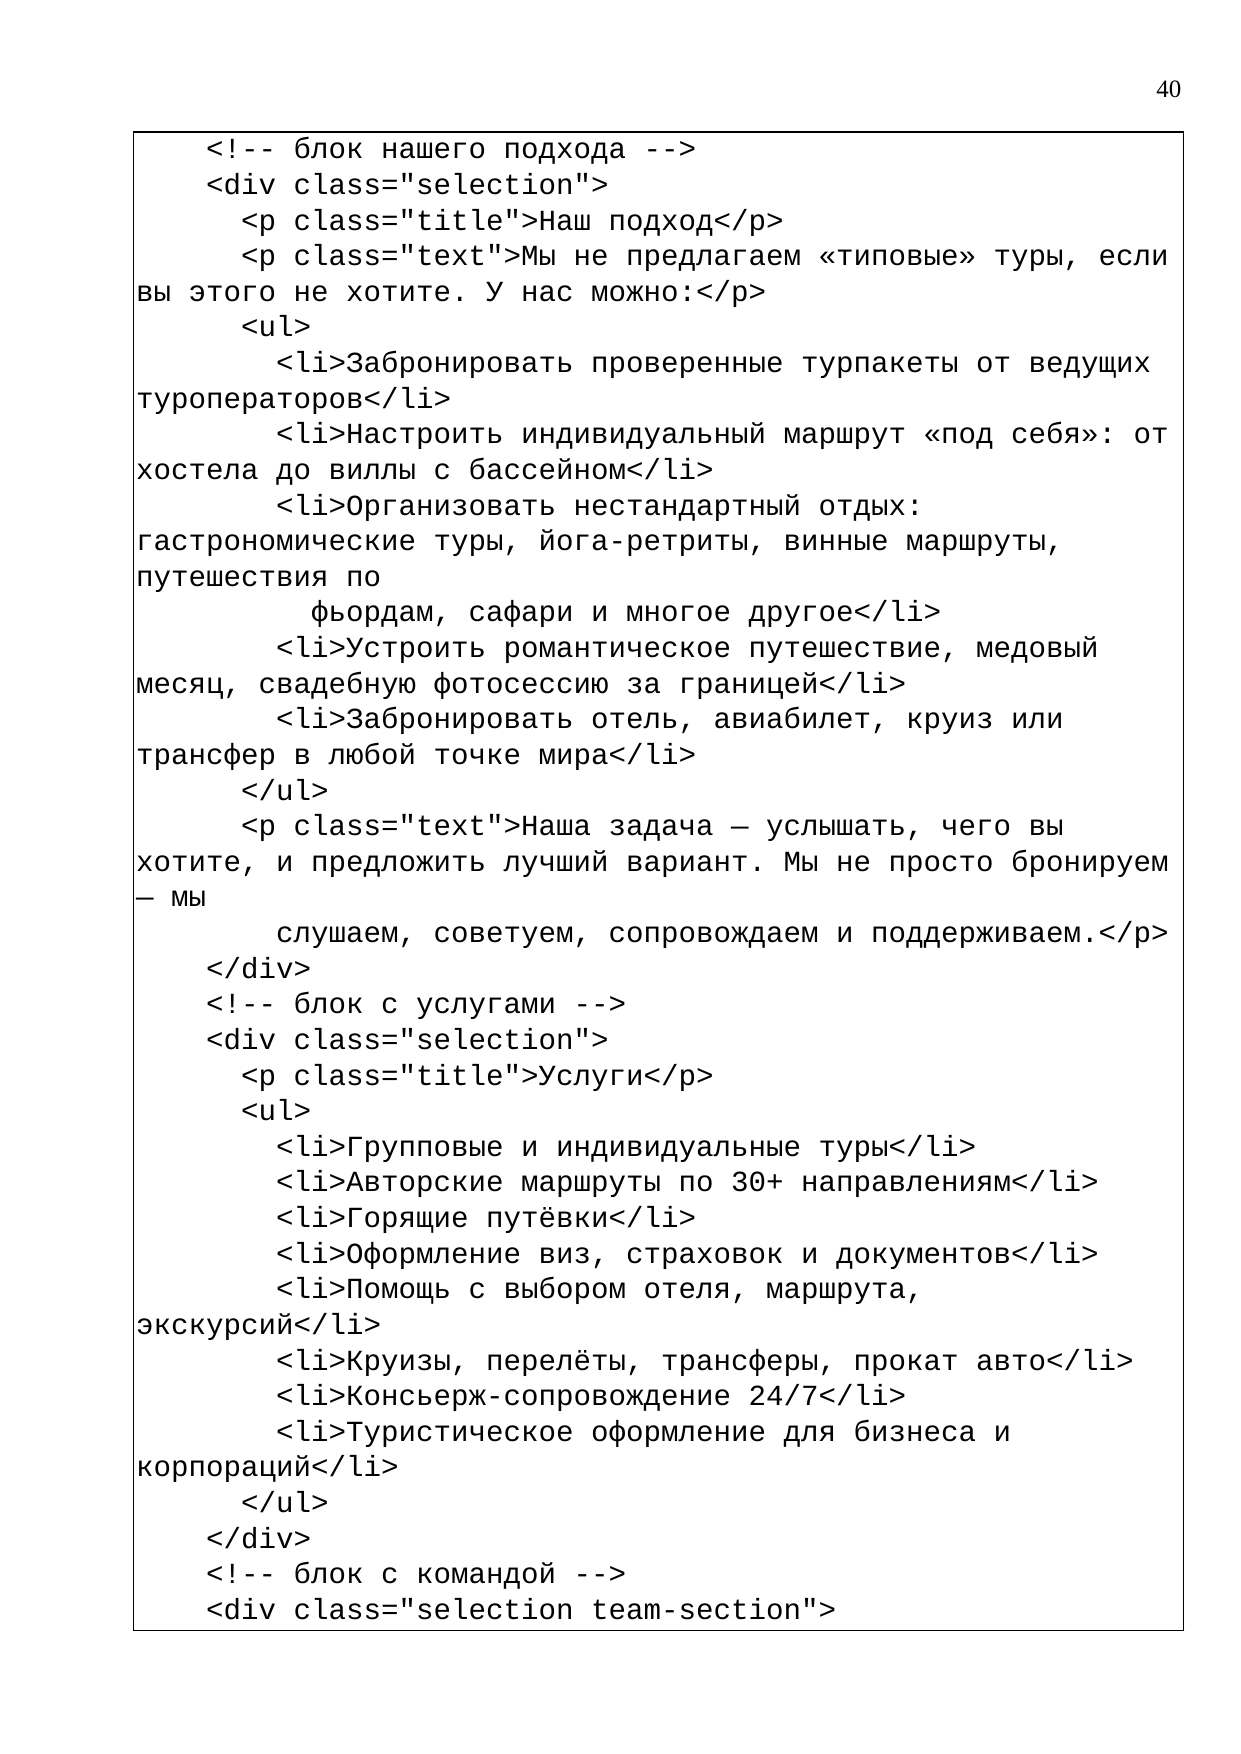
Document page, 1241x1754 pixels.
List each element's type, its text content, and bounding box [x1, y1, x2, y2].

text фьордам, сафари и многое другое</li> [134, 594, 1183, 630]
text </div> [134, 951, 1183, 986]
text <!-- блок с командой --> [134, 1556, 1183, 1592]
text <li>Консьерж-сопровождение 24/7</li> [134, 1378, 1183, 1414]
text <li>Забронировать отель, авиабилет, круиз или трансфер в любой точке мира</li> [134, 701, 1183, 773]
text </ul> [134, 1485, 1183, 1521]
text <li>Авторские маршруты по 30+ направлениям</li> [134, 1164, 1183, 1200]
text <ul> [134, 1093, 1183, 1129]
text <li>Помощь с выбором отеля, маршрута, экскурсий</li> [134, 1271, 1183, 1343]
text <li>Устроить романтическое путешествие, медовый месяц, свадебную фотосессию за границей</li> [134, 630, 1183, 701]
text <p class="text">Мы не предлагаем «типовые» туры, если вы этого не хотите. У нас можно:</p> [134, 238, 1183, 309]
text </ul> [134, 773, 1183, 808]
text <!-- блок с услугами --> [134, 986, 1183, 1022]
text <li>Круизы, перелёты, трансферы, прокат авто</li> [134, 1343, 1183, 1378]
text <li>Забронировать проверенные турпакеты от ведущих туроператоров</li> [134, 345, 1183, 416]
text <p class="title">Наш подход</p> [134, 203, 1183, 238]
text <li>Туристическое оформление для бизнеса и корпораций</li> [134, 1414, 1183, 1485]
text <ul> [134, 309, 1183, 345]
text <div class="selection"> [134, 1022, 1183, 1058]
text <p class="title">Услуги</p> [134, 1058, 1183, 1093]
text слушаем, советуем, сопровождаем и поддерживаем.</p> [134, 915, 1183, 951]
text <!-- блок нашего подхода --> [134, 133, 1183, 167]
text <li>Горящие путёвки</li> [134, 1200, 1183, 1236]
text </div> [134, 1521, 1183, 1556]
text <li>Оформление виз, страховок и документов</li> [134, 1236, 1183, 1271]
text <p class="text">Наша задача — услышать, чего вы хотите, и предложить лучший вариант. Мы не просто бронируем — мы [134, 808, 1183, 915]
text <li>Групповые и индивидуальные туры</li> [134, 1129, 1183, 1164]
text <li>Настроить индивидуальный маршрут «под себя»: от хостела до виллы с бассейном</li> [134, 416, 1183, 488]
text <div class="selection team-section"> [134, 1592, 1183, 1630]
text <div class="selection"> [134, 167, 1183, 203]
text <li>Организовать нестандартный отдых: гастрономические туры, йога-ретриты, винные маршруты, путешествия по [134, 488, 1183, 594]
